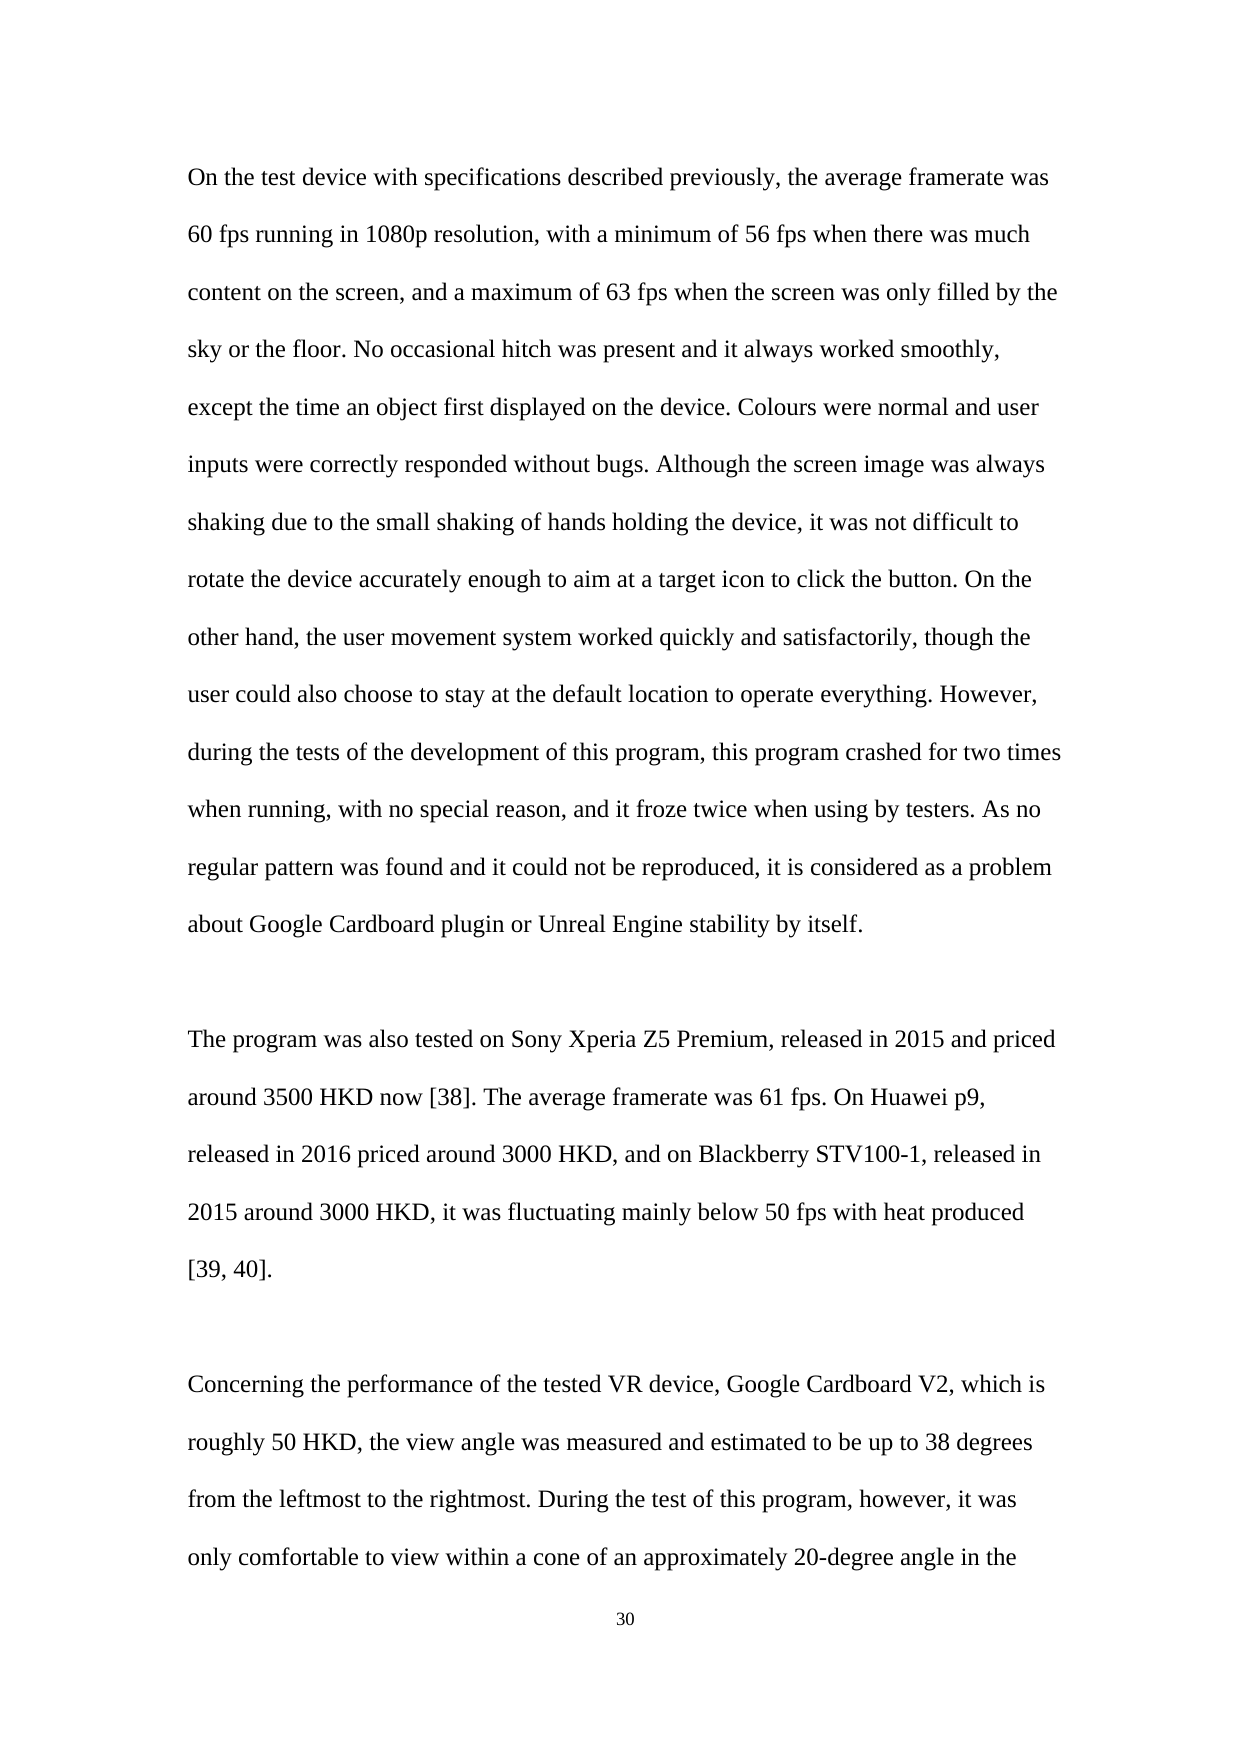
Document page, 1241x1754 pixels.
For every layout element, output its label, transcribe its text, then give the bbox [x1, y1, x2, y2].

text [187, 1369, 1063, 1571]
text On the test device with specifications described previously, the average framerate was 60 fps running in 1080p resolution, with a minimum of 56 fps when there was much content on the screen, and a maximum of 63 fps when the screen was only filled by the sky or the floor. No occasional hitch was present and it always worked smoothly, except the time an object first displayed on the device. Colours were normal and user inputs were correctly responded without bugs. Although the screen image was always shaking due to the small shaking of hands holding the device, it was not difficult to rotate the device accurately enough to aim at a target icon to click the button. On the other hand, the user movement system worked quickly and satisfactorily, though the user could also choose to stay at the default location to operate everything. However, during the tests of the development of this program, this program crashed for two times when running, with no special reason, and it froze twice when using by testers. As no regular pattern was found and it could not be reproduced, it is considered as a problem about Google Cardboard plugin or Unreal Engine stability by itself. [187, 162, 1063, 938]
text The program was also tested on Sony Xperia Z5 Premium, released in 2015 and priced around 3500 HKD now [38]. The average framerate was 61 fps. On Huawei p9, released in 2016 priced around 3000 HKD, and on Blackberry STV100-1, released in 2015 around 3000 HKD, it was fluctuating mainly below 50 fps with heat produced [39, 40]. [187, 1024, 1063, 1283]
